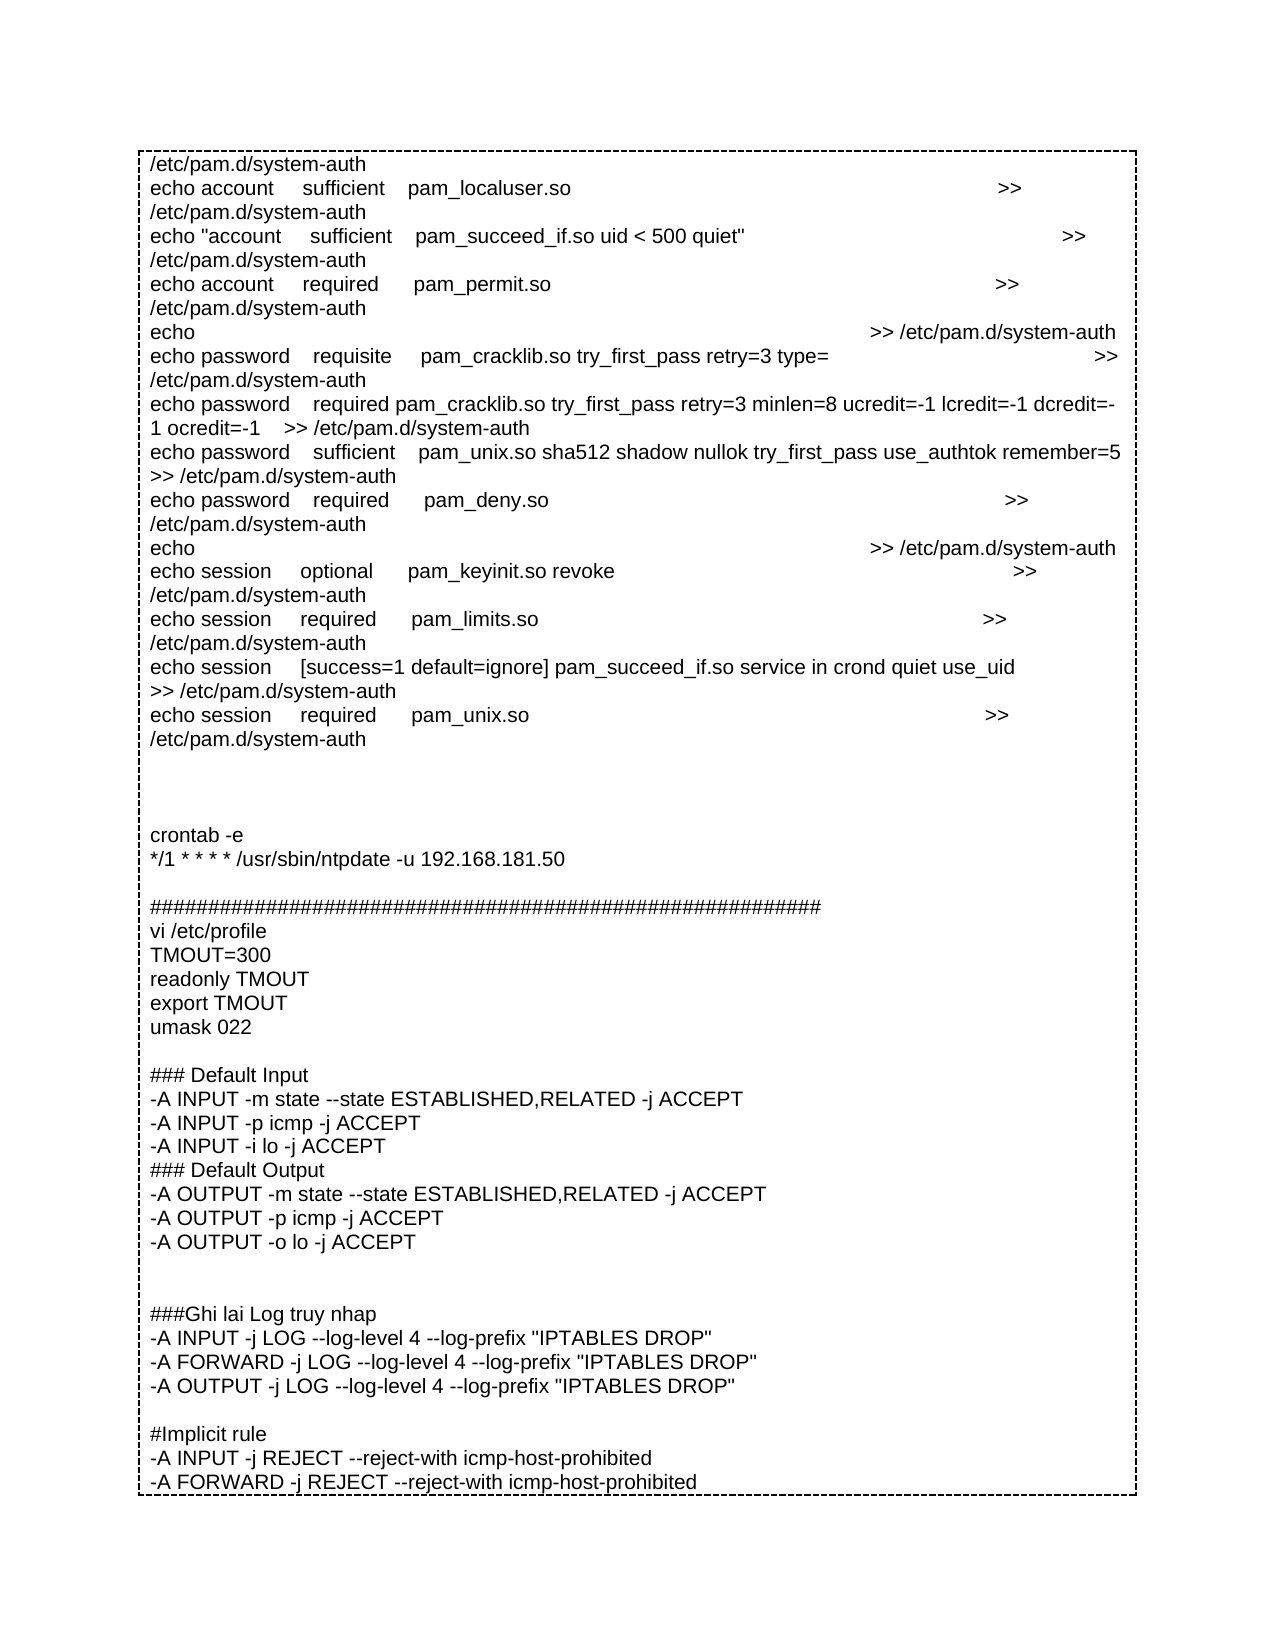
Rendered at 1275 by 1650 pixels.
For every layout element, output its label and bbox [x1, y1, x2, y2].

table_header [139, 150, 1136, 1494]
